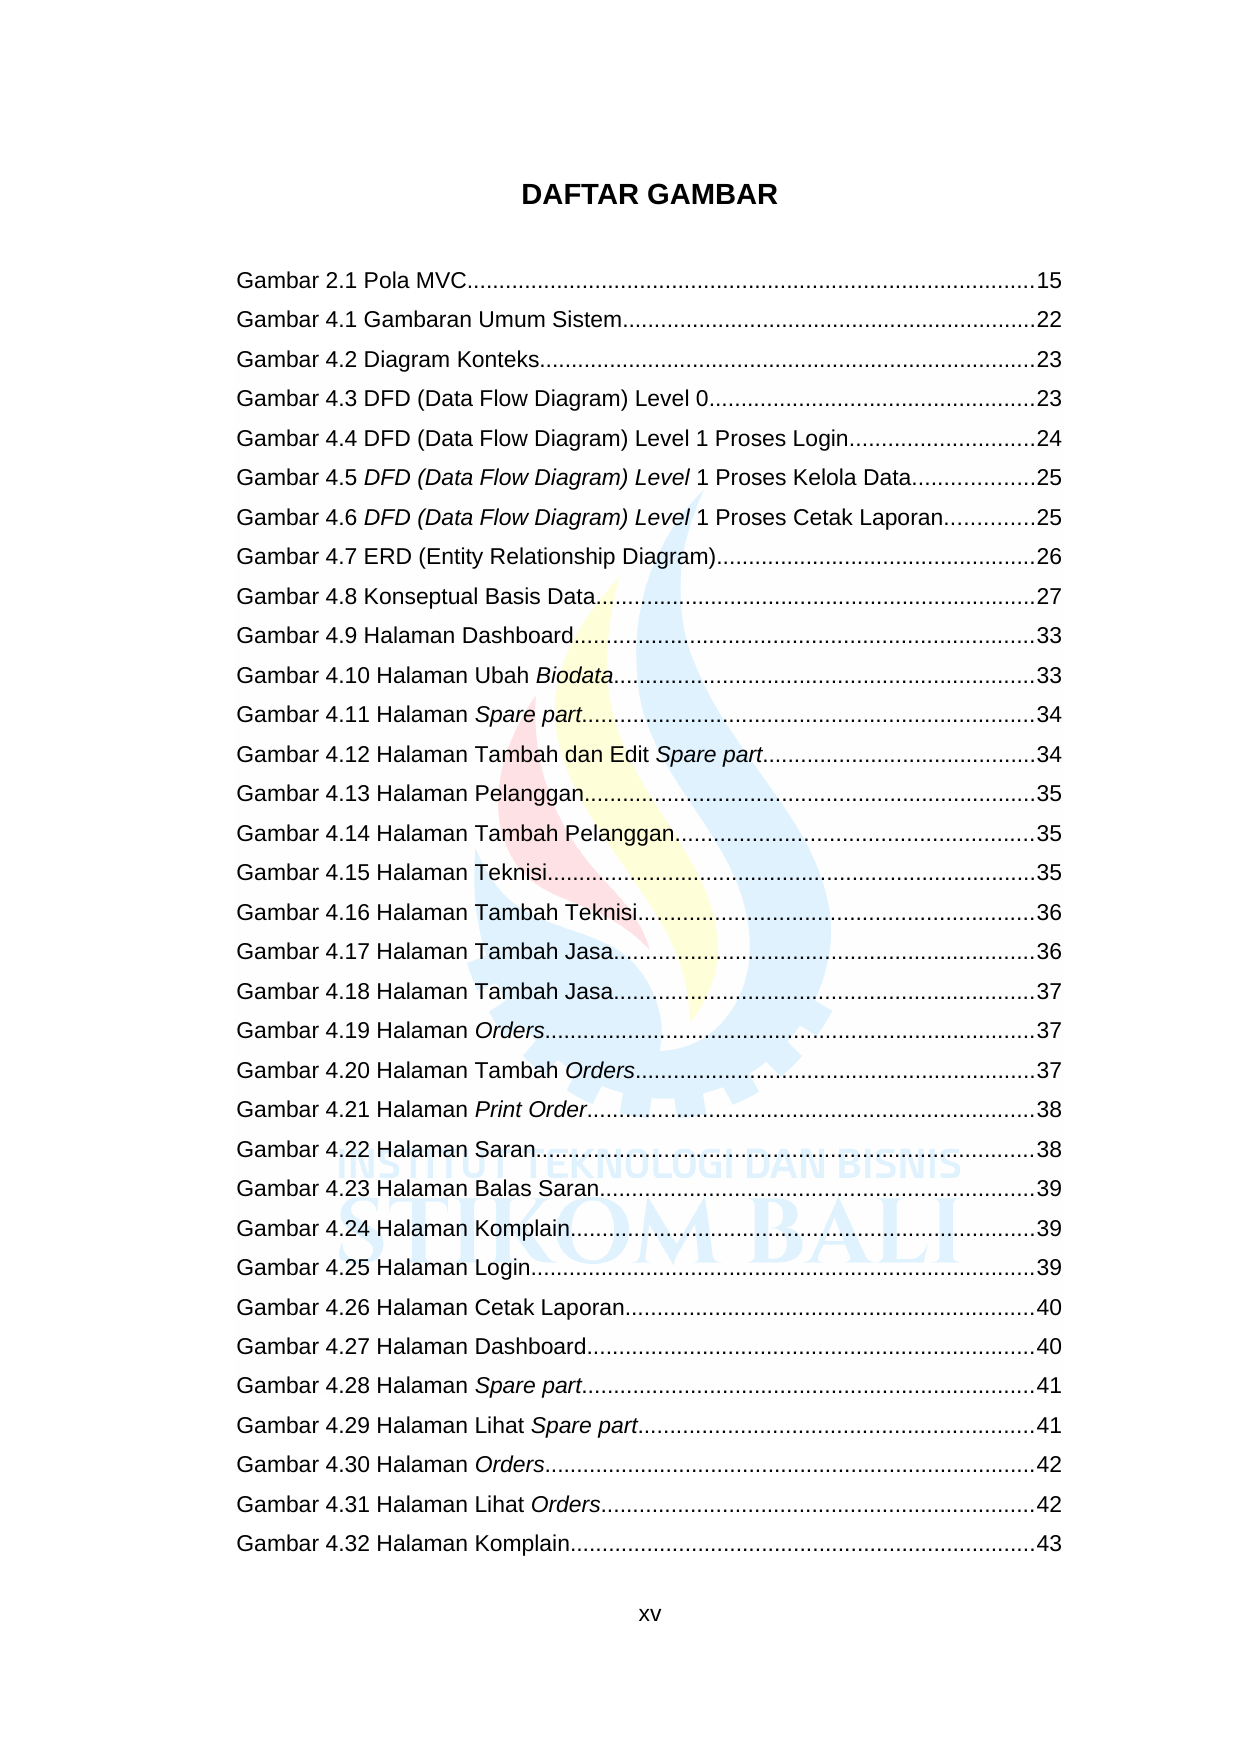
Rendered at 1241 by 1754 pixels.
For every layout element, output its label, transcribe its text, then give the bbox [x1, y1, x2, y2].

text Gambar 4.11 Halaman Spare part 34 [236, 701, 1063, 728]
text Gambar 4.19 Halaman Orders 37 [236, 1017, 1063, 1043]
text Gambar 4.21 Halaman Print Order 38 [236, 1096, 1063, 1122]
text Gambar 4.25 Halaman Login 39 [236, 1254, 1063, 1280]
subtitle DAFTAR GAMBAR [236, 177, 1063, 211]
text Gambar 4.24 Halaman Komplain 39 [236, 1214, 1063, 1241]
text Gambar 4.16 Halaman Tambah Teknisi 36 [236, 899, 1063, 925]
text Gambar 4.30 Halaman Orders 42 [236, 1451, 1063, 1478]
text Gambar 2.1 Pola MVC 15 [236, 267, 1063, 293]
text Gambar 4.17 Halaman Tambah Jasa 36 [236, 938, 1063, 964]
text Gambar 4.2 Diagram Konteks 23 [236, 346, 1063, 372]
text Gambar 4.28 Halaman Spare part 41 [236, 1372, 1063, 1399]
text Gambar 4.4 DFD (Data Flow Diagram) Level 1 Proses Login 24 [236, 425, 1063, 451]
text Gambar 4.1 Gambaran Umum Sistem 22 [236, 306, 1063, 333]
text Gambar 4.13 Halaman Pelanggan 35 [236, 780, 1063, 807]
text Gambar 4.27 Halaman Dashboard 40 [236, 1333, 1063, 1359]
text Gambar 4.9 Halaman Dashboard 33 [236, 622, 1063, 649]
text Gambar 4.15 Halaman Teknisi 35 [236, 859, 1063, 886]
text Gambar 4.20 Halaman Tambah Orders 37 [236, 1057, 1063, 1083]
text Gambar 4.26 Halaman Cetak Laporan 40 [236, 1293, 1063, 1320]
text Gambar 4.6 DFD (Data Flow Diagram) Level 1 Proses Cetak Laporan 25 [236, 504, 1063, 530]
text Gambar 4.10 Halaman Ubah Biodata 33 [236, 662, 1063, 688]
text Gambar 4.23 Halaman Balas Saran 39 [236, 1175, 1063, 1201]
text Gambar 4.7 ERD (Entity Relationship Diagram) 26 [236, 543, 1063, 570]
text Gambar 4.32 Halaman Komplain 43 [236, 1530, 1063, 1557]
text Gambar 4.31 Halaman Lihat Orders 42 [236, 1491, 1063, 1517]
text Gambar 4.22 Halaman Saran 38 [236, 1136, 1063, 1162]
text Gambar 4.5 DFD (Data Flow Diagram) Level 1 Proses Kelola Data 25 [236, 464, 1063, 491]
text Gambar 4.12 Halaman Tambah dan Edit Spare part 34 [236, 741, 1063, 767]
text Gambar 4.18 Halaman Tambah Jasa 37 [236, 978, 1063, 1004]
text Gambar 4.8 Konseptual Basis Data 27 [236, 583, 1063, 609]
text Gambar 4.14 Halaman Tambah Pelanggan 35 [236, 820, 1063, 846]
text Gambar 4.29 Halaman Lihat Spare part 41 [236, 1412, 1063, 1438]
text Gambar 4.3 DFD (Data Flow Diagram) Level 0 23 [236, 385, 1063, 412]
